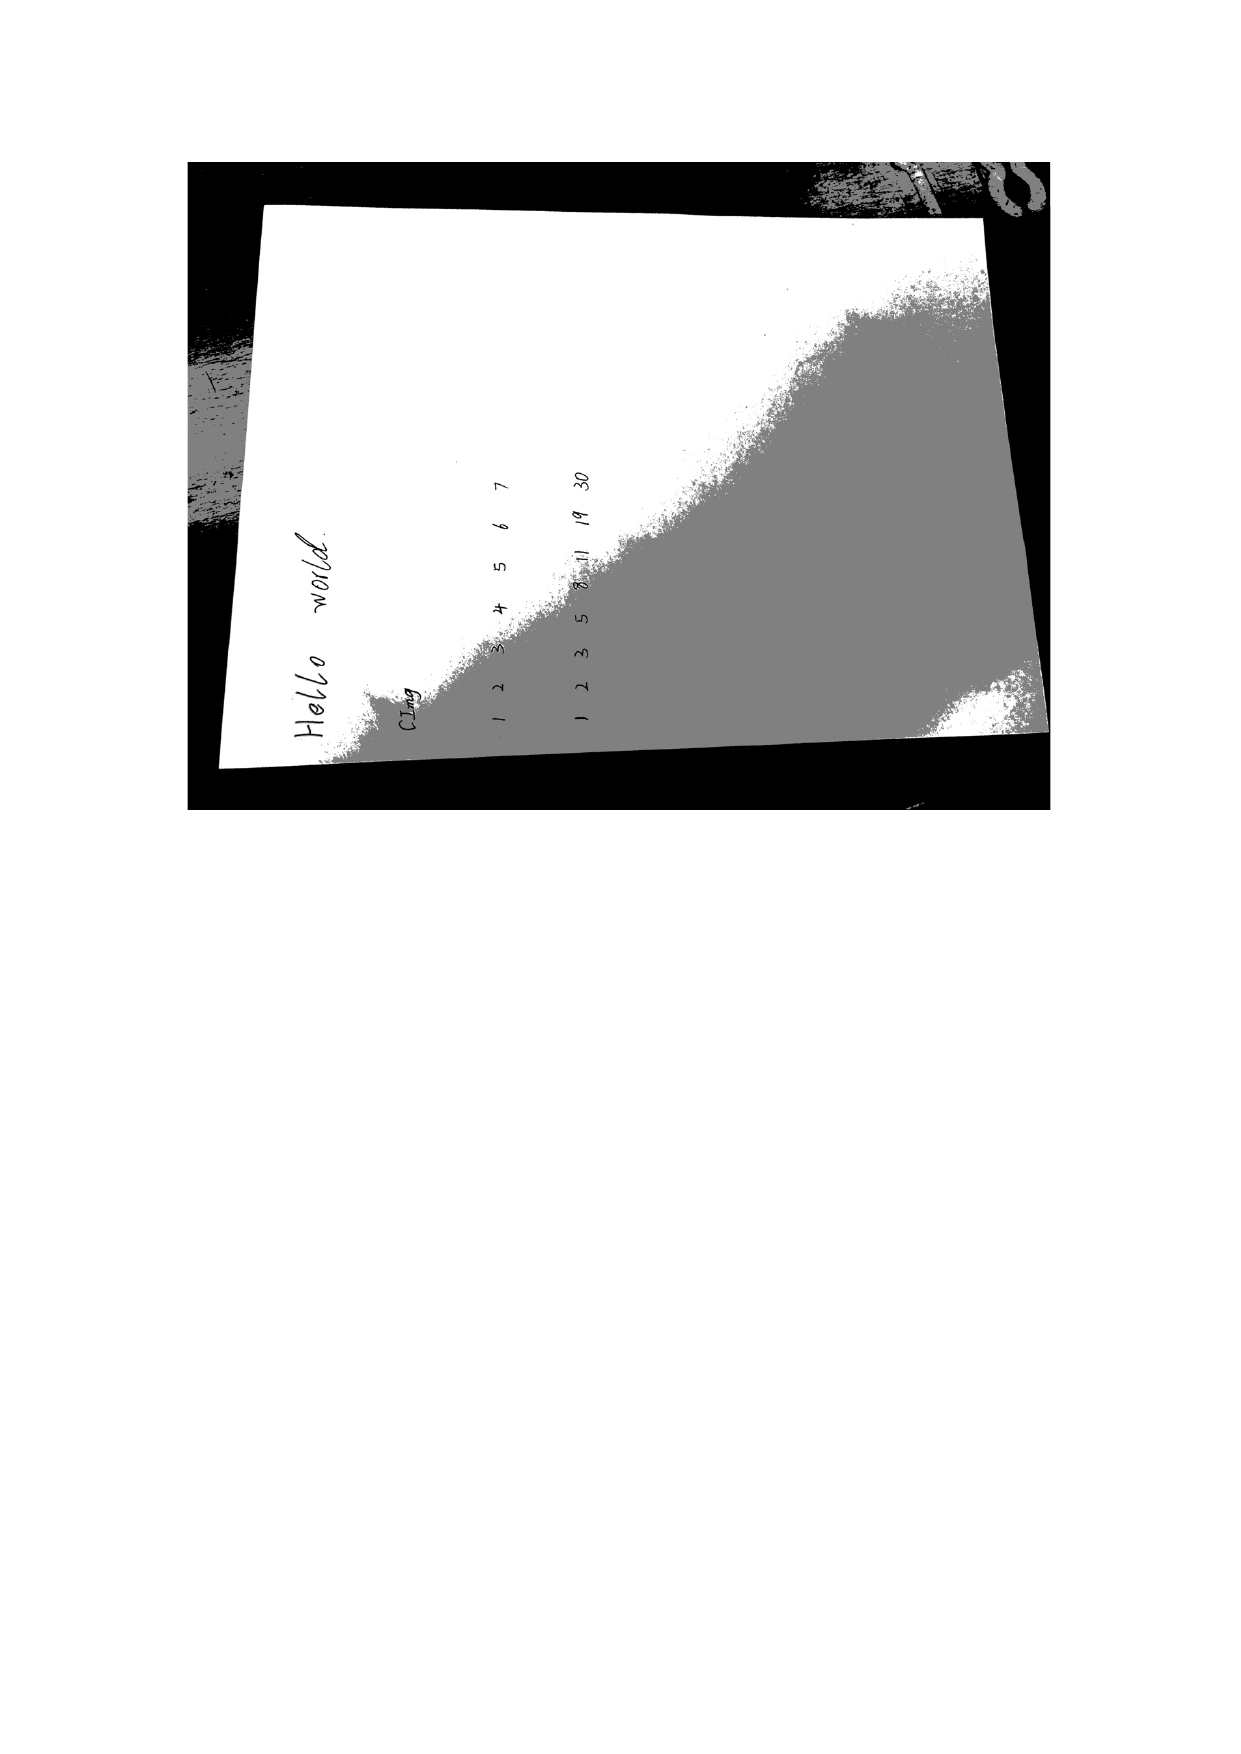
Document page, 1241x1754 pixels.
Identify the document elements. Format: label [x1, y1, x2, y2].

picture [187, 162, 1051, 810]
